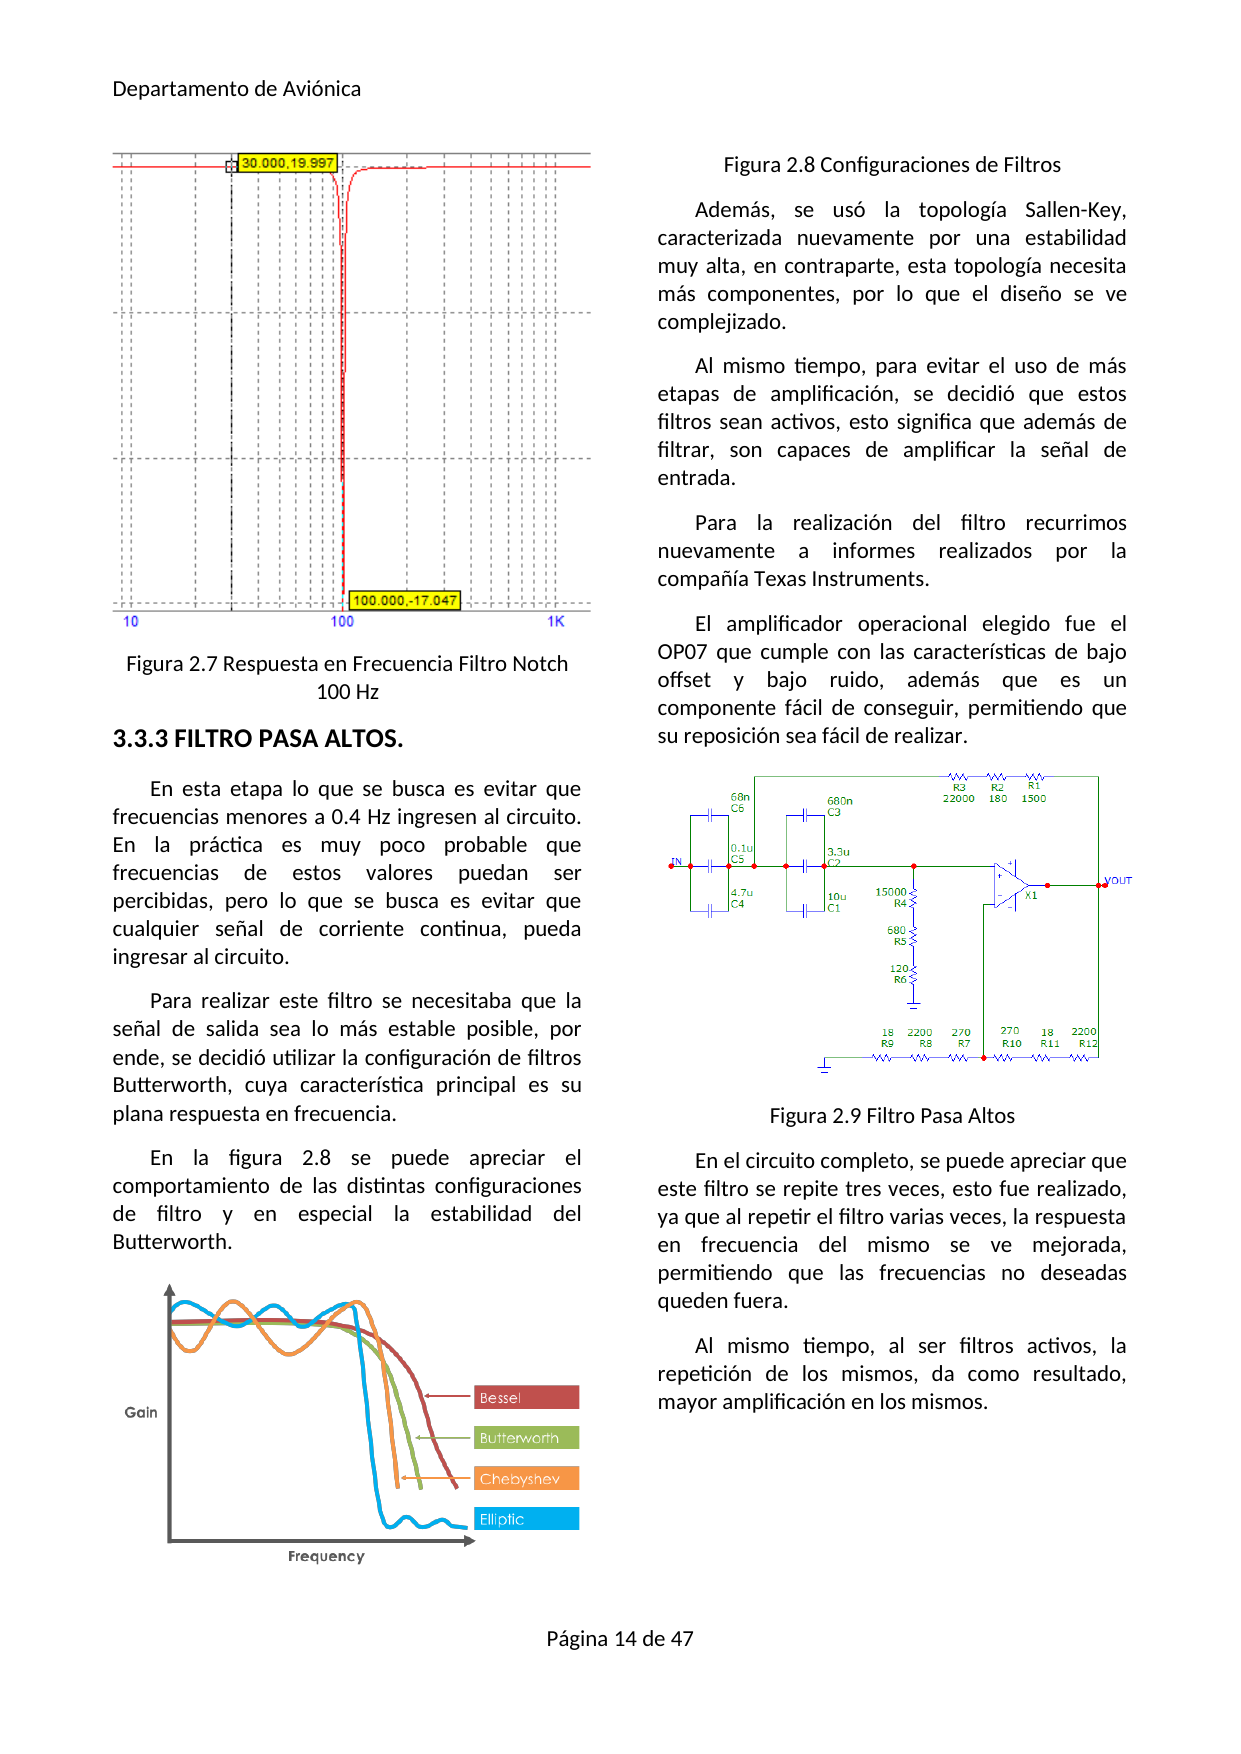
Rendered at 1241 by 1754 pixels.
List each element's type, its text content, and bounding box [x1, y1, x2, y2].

text En la figura 2.8 se puede apreciar el comportamiento de las distintas configuraciones de filtro y en especial la estabilidad del Butterworth. [112, 1143, 582, 1255]
picture [112, 150, 591, 632]
text En el circuito completo, se puede apreciar que este filtro se repite tres veces, esto fue realizado, ya que al repetir el filtro varias veces, la respuesta en frecuencia del mismo se ve mejorada, permitiendo que las frecuencias no deseadas queden fuera. [657, 1146, 1128, 1314]
subtitle 3.3.3 FILTRO PASA ALTOS. [112, 721, 582, 754]
text El amplificador operacional elegido fue el OP07 que cumple con las características de bajo offset y bajo ruido, además que es un componente fácil de conseguir, permitiendo que su reposición sea fácil de realizar. [657, 609, 1128, 749]
text Para realizar este filtro se necesitaba que la señal de salida sea lo más estable posible, por ende, se decidió utilizar la configuración de filtros Butterworth, cuya característica principal es su plana respuesta en frecuencia. [112, 987, 582, 1127]
text Figura 2.7 Respuesta en Frecuencia Filtro Notch 100 Hz [112, 649, 582, 705]
text En esta etapa lo que se busca es evitar que frecuencias menores a 0.4 Hz ingresen al circuito. En la práctica es muy poco probable que frecuencias de estos valores puedan ser percibidas, pero lo que se busca es evitar que cualquier señal de corriente continua, pueda ingresar al circuito. [112, 774, 582, 970]
picture [115, 1272, 580, 1573]
text Al mismo tiempo, al ser filtros activos, la repetición de los mismos, da como resultado, mayor amplificación en los mismos. [657, 1331, 1128, 1415]
text Para la realización del filtro recurrimos nuevamente a informes realizados por la compañía Texas Instruments. [657, 508, 1128, 592]
text Figura 2.9 Filtro Pasa Altos [657, 1101, 1128, 1129]
picture [657, 765, 1136, 1085]
text Además, se usó la topología Sallen-Key, caracterizada nuevamente por una estabilidad muy alta, en contraparte, esta topología necesita más componentes, por lo que el diseño se ve complejizado. [657, 195, 1128, 335]
text Al mismo tiempo, para evitar el uso de más etapas de amplificación, se decidió que estos filtros sean activos, esto significa que además de filtrar, son capaces de amplificar la señal de entrada. [657, 351, 1128, 492]
text Figura 2.8 Configuraciones de Filtros [657, 150, 1128, 178]
